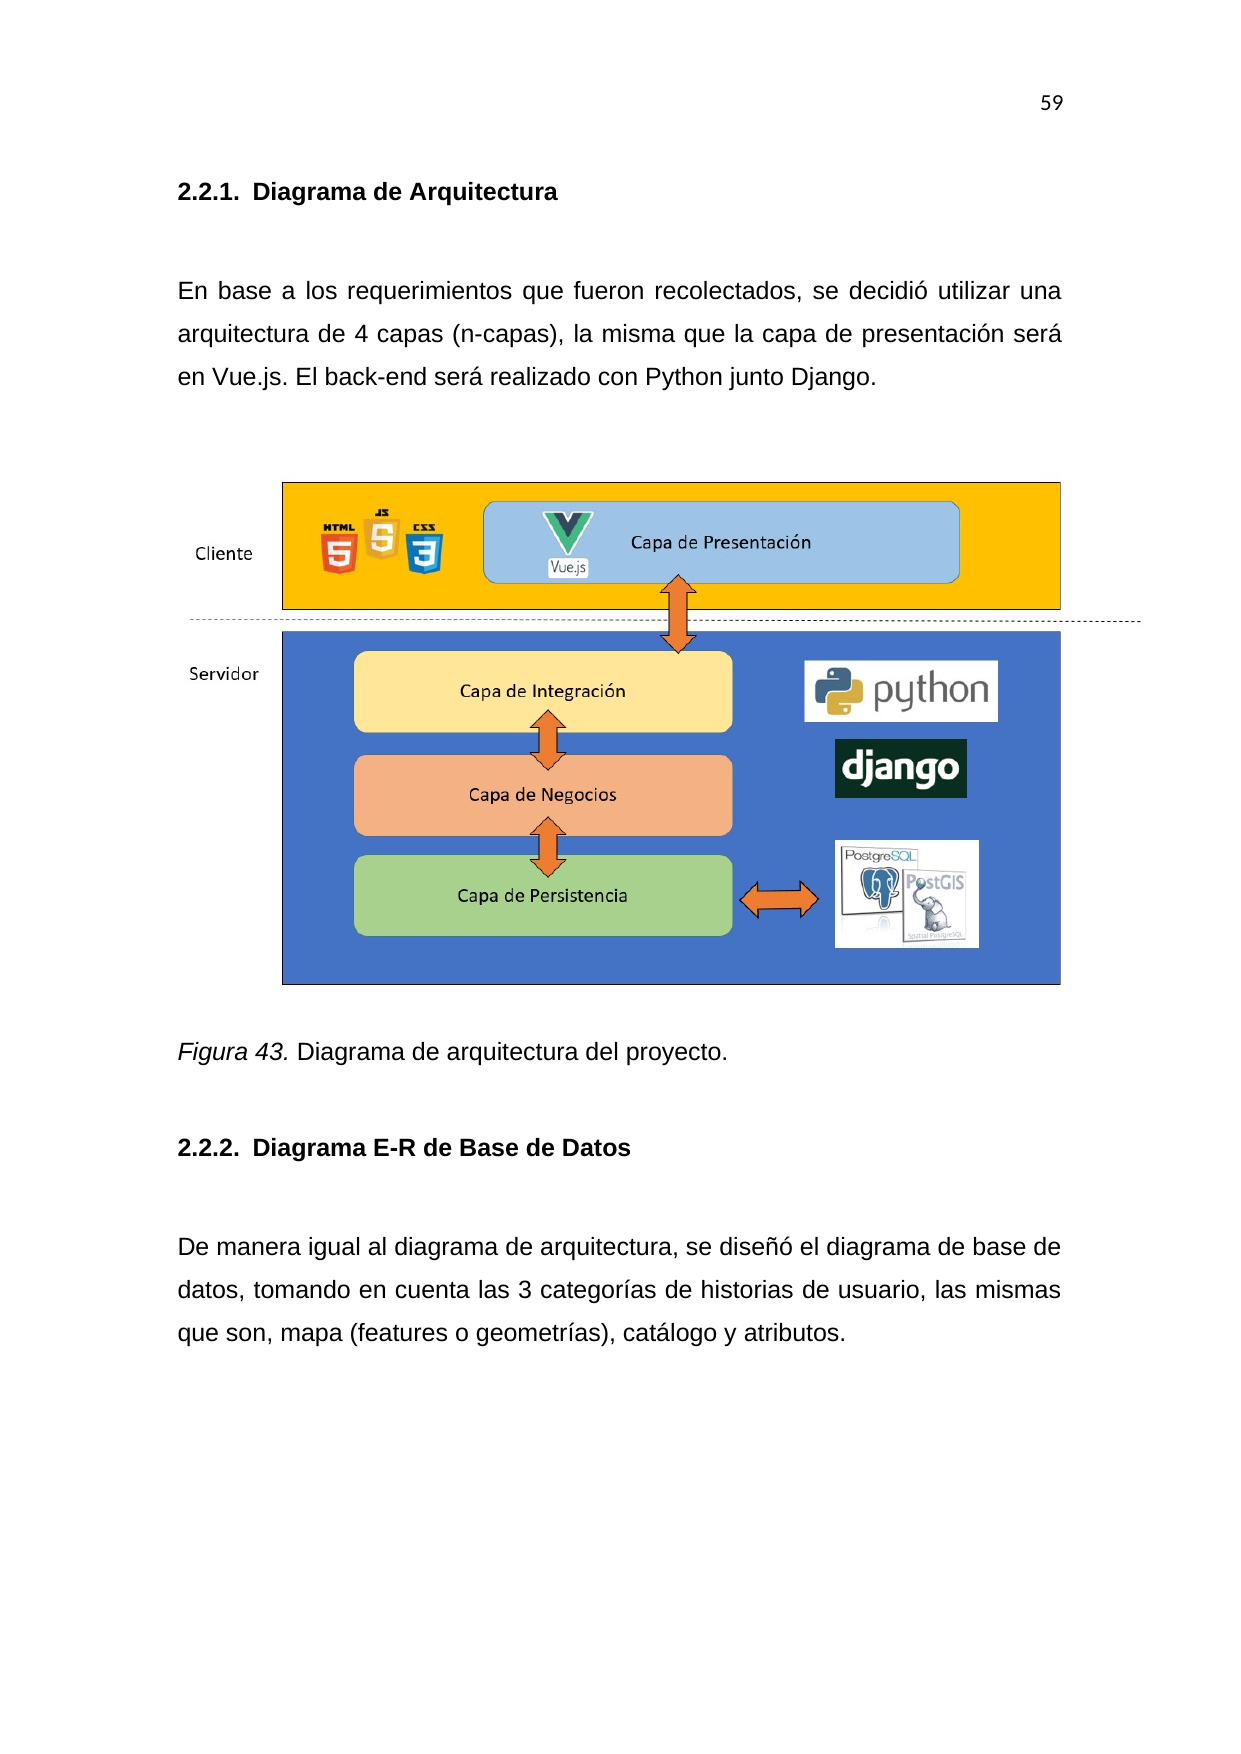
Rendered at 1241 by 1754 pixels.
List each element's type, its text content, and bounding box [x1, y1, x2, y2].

subtitle Diagrama de Arquitectura [177, 177, 1063, 206]
text De manera igual al diagrama de arquitectura, se diseñó el diagrama de base de datos, tomando en cuenta las 3 categorías de historias de usuario, las mismas que son, mapa (features o geometrías), catálogo y atributos. [177, 1232, 1063, 1347]
picture [177, 430, 1151, 998]
subtitle Diagrama E-R de Base de Datos [177, 1133, 1063, 1162]
text En base a los requerimientos que fueron recolectados, se decidió utilizar una arquitectura de 4 capas (n-capas), la misma que la capa de presentación será en Vue.js. El back-end será realizado con Python junto Django. [177, 276, 1063, 391]
